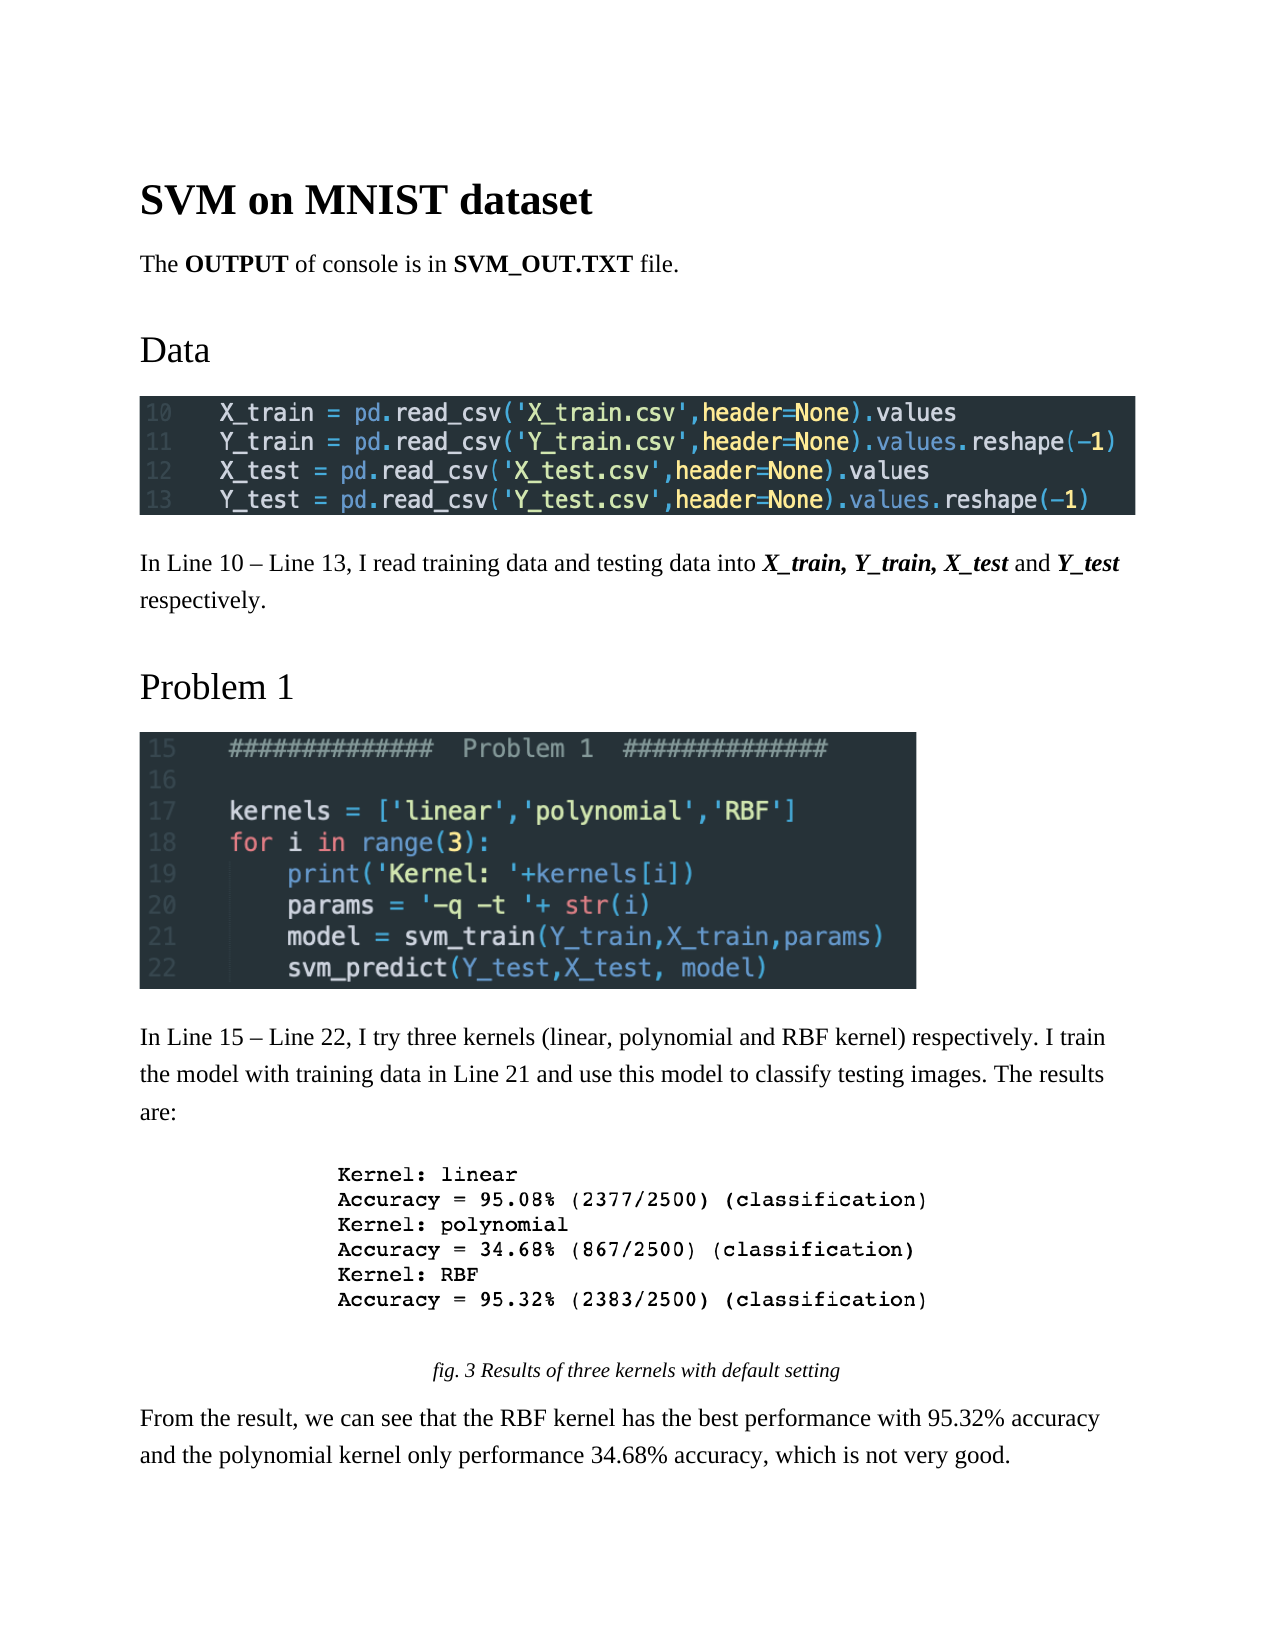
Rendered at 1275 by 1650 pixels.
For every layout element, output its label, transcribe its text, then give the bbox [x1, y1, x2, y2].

picture [327, 1159, 948, 1325]
subtitle Problem 1 [139, 664, 1136, 707]
subtitle Data [139, 328, 1136, 371]
text From the result, we can see that the RBF kernel has the best performance with 95.32% accuracy and the polynomial kernel only performance 34.68% accuracy, which is not very good. [139, 1403, 1136, 1469]
text In Line 10 – Line 13, I read training data and testing data into X_train, Y_train, X_test and Y_test respectively. [139, 548, 1136, 614]
text fig. 3 Results of three kernels with default setting [139, 1358, 1136, 1382]
picture [139, 396, 1136, 515]
text The OUTPUT of console is in SVM_OUT.TXT file. [139, 249, 1136, 278]
subtitle SVM on MNIST dataset [139, 174, 1136, 224]
picture [139, 732, 917, 989]
text In Line 15 – Line 22, I try three kernels (linear, polynomial and RBF kernel) respectively. I train the model with training data in Line 21 and use this model to classify testing images. The results are: [139, 1022, 1136, 1126]
